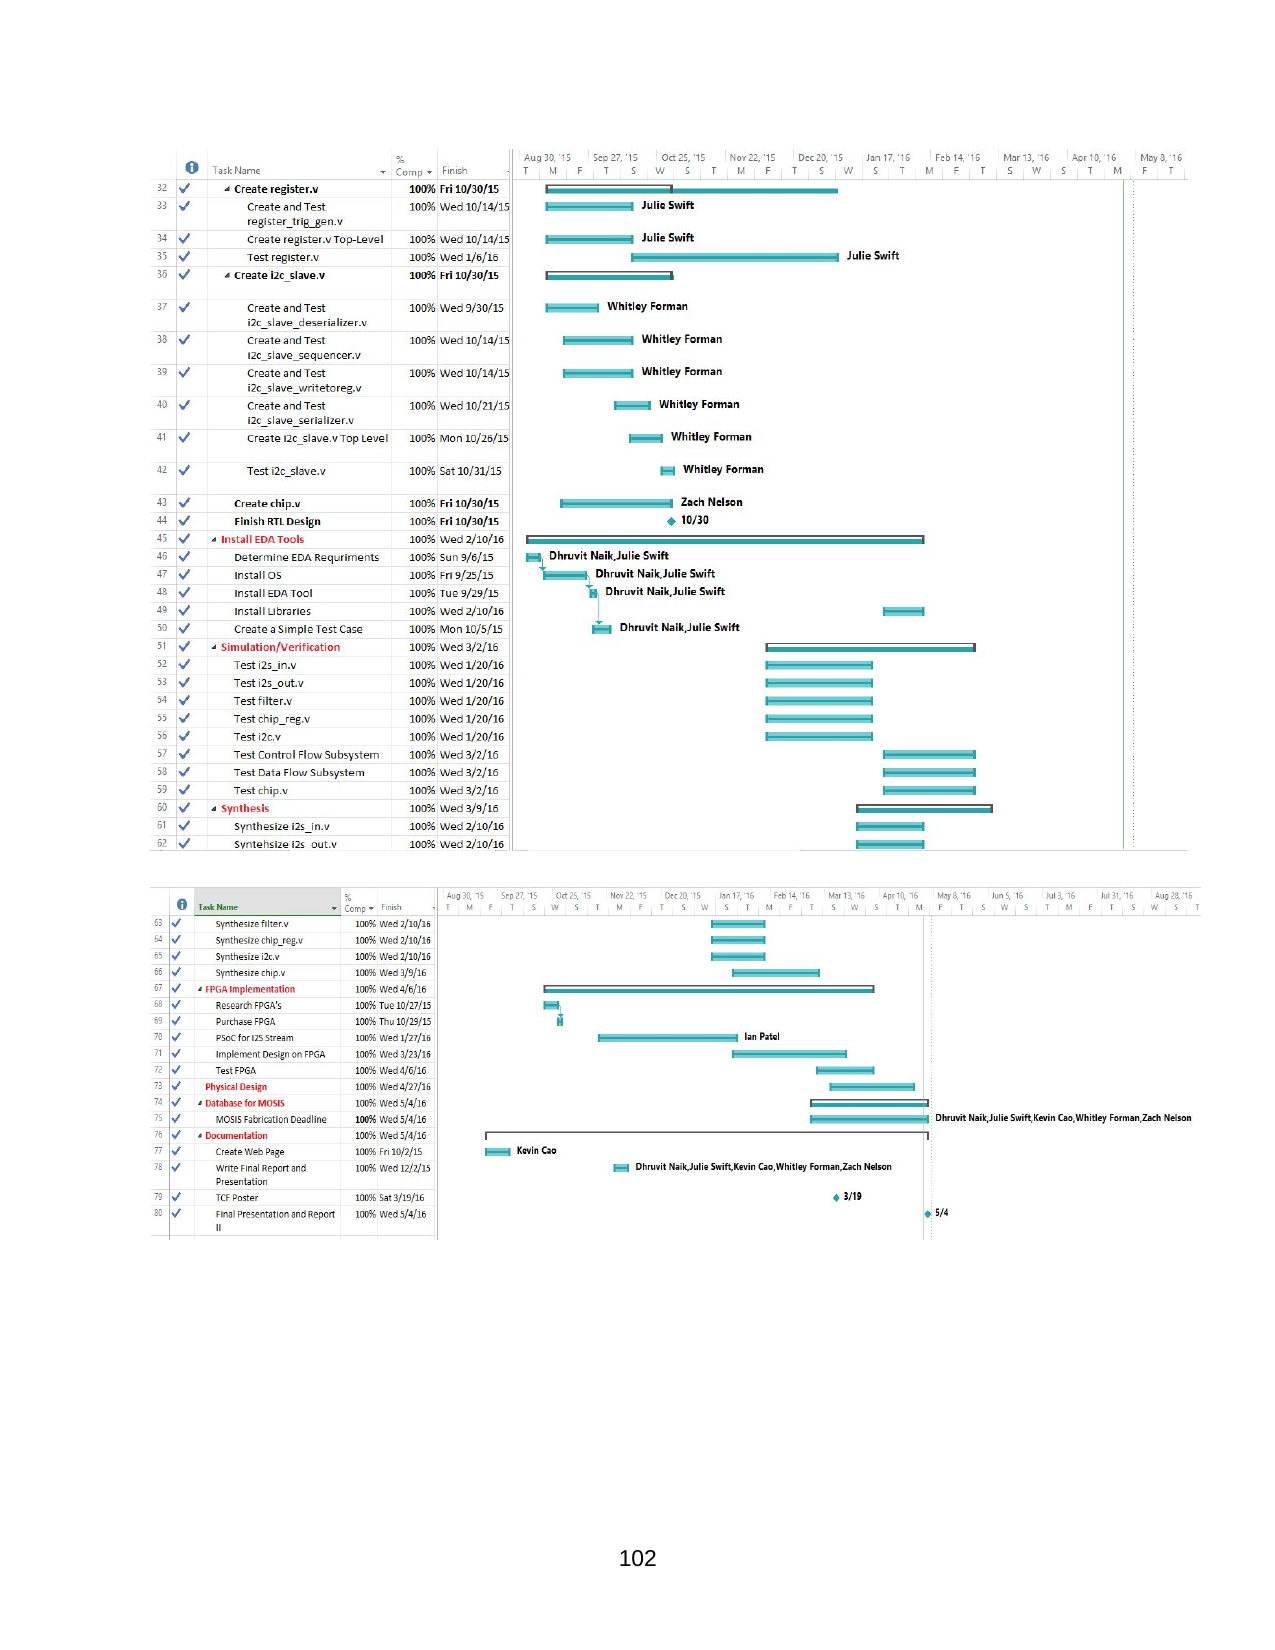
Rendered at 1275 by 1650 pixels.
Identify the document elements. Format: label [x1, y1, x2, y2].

picture [150, 149, 1188, 851]
picture [150, 887, 1201, 1240]
